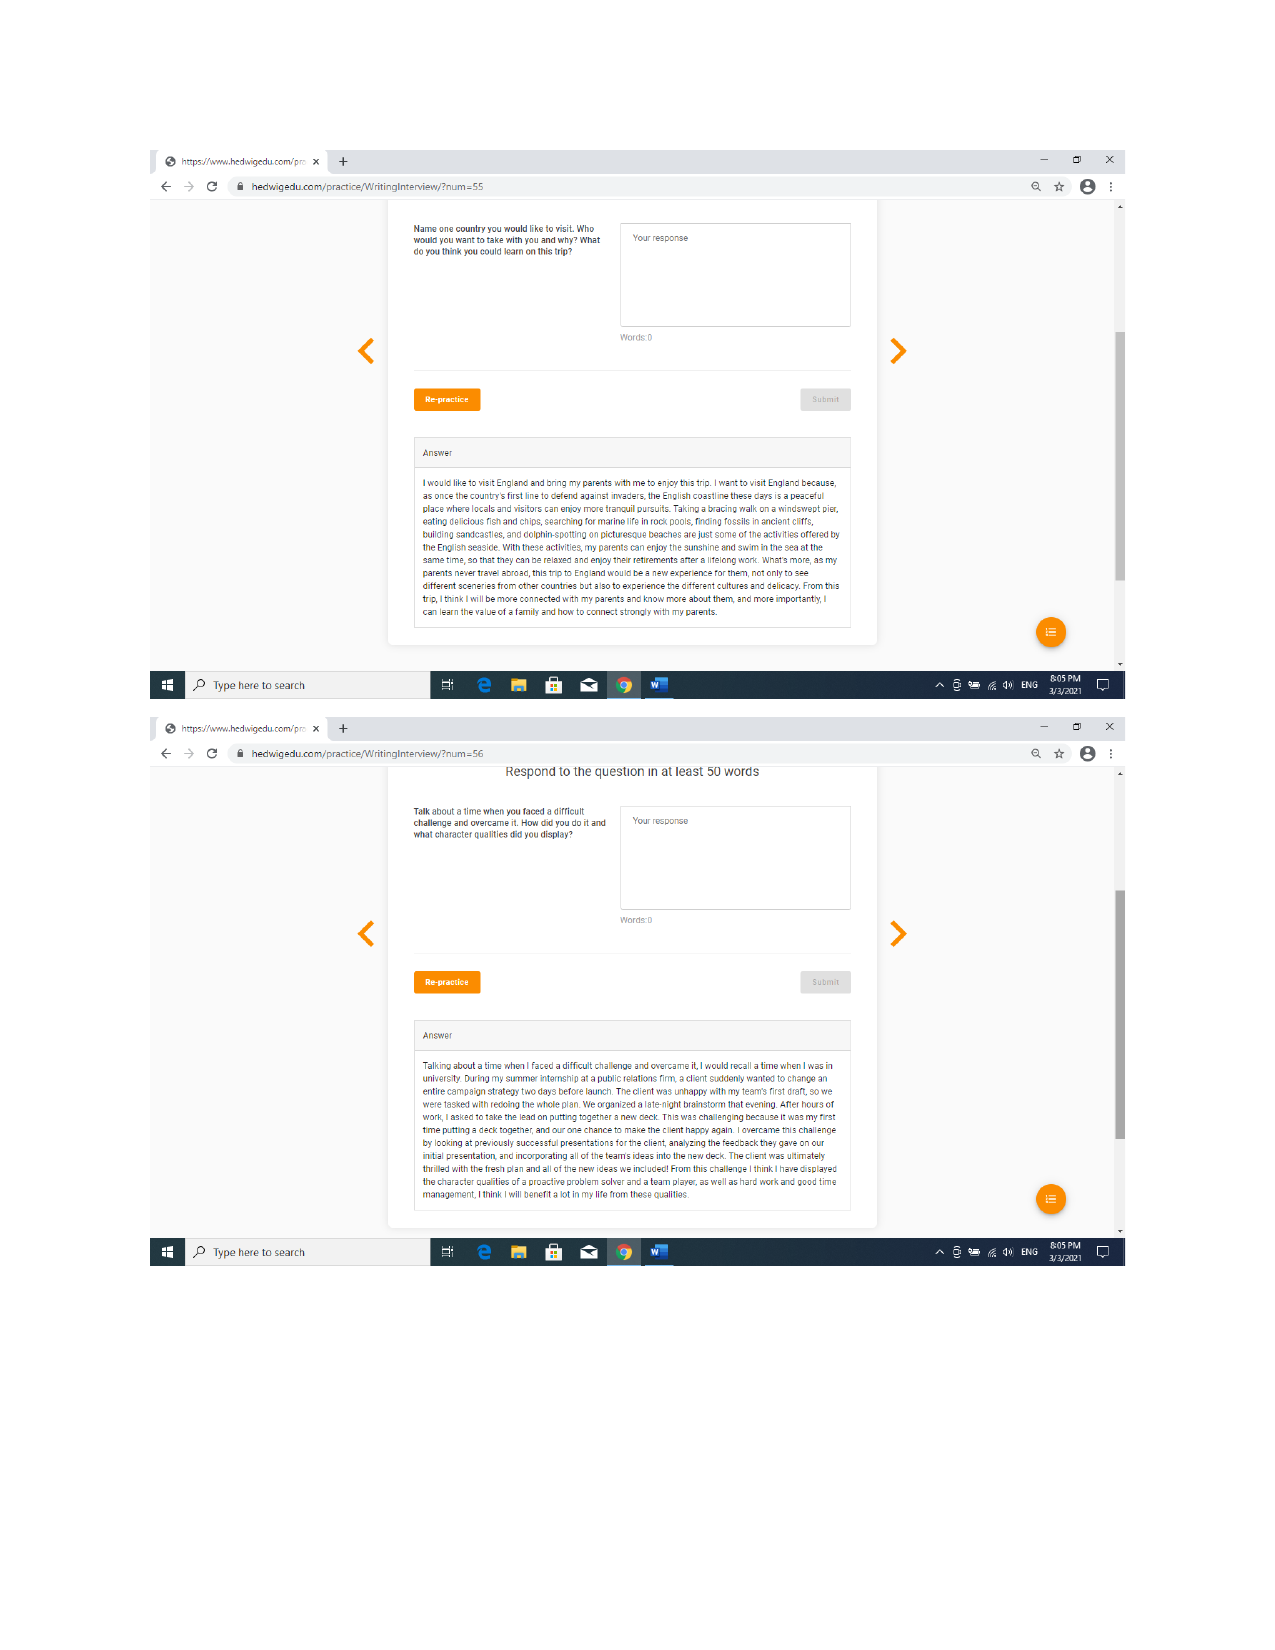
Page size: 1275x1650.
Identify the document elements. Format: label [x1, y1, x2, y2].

picture [150, 150, 1125, 699]
picture [150, 717, 1125, 1266]
